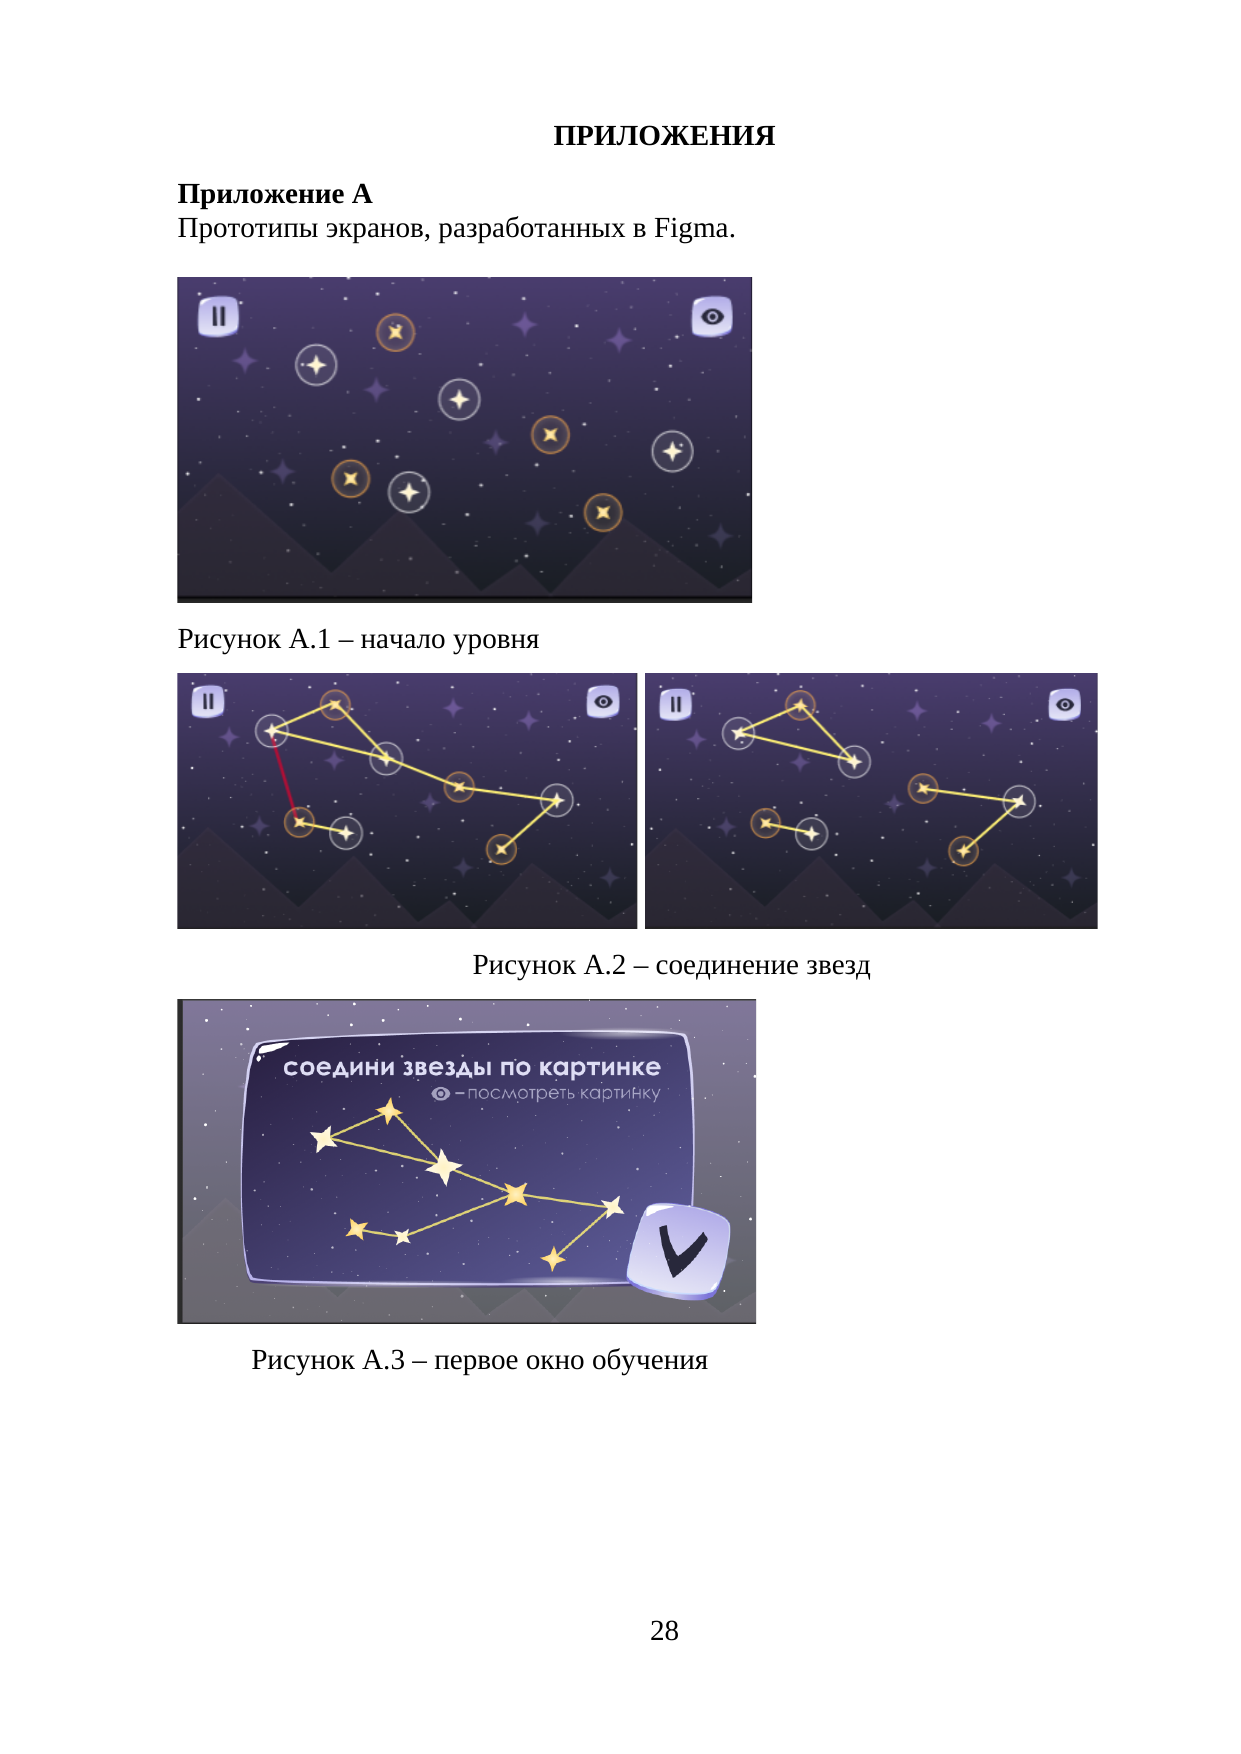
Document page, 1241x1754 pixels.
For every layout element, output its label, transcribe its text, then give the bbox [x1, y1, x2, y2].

subtitle Приложение А [177, 177, 1152, 210]
text Приложения [177, 118, 1152, 152]
picture [177, 673, 638, 929]
text Рисунок A.1 – начало уровня [177, 621, 1152, 654]
picture [177, 999, 757, 1324]
text Рисунок А.3 – первое окно обучения [177, 1342, 1152, 1376]
text Рисунок A.2 – соединение звезд [398, 947, 1152, 981]
picture [177, 277, 753, 603]
picture [645, 673, 1098, 929]
text Прототипы экранов, разработанных в Figma. [177, 210, 1152, 244]
